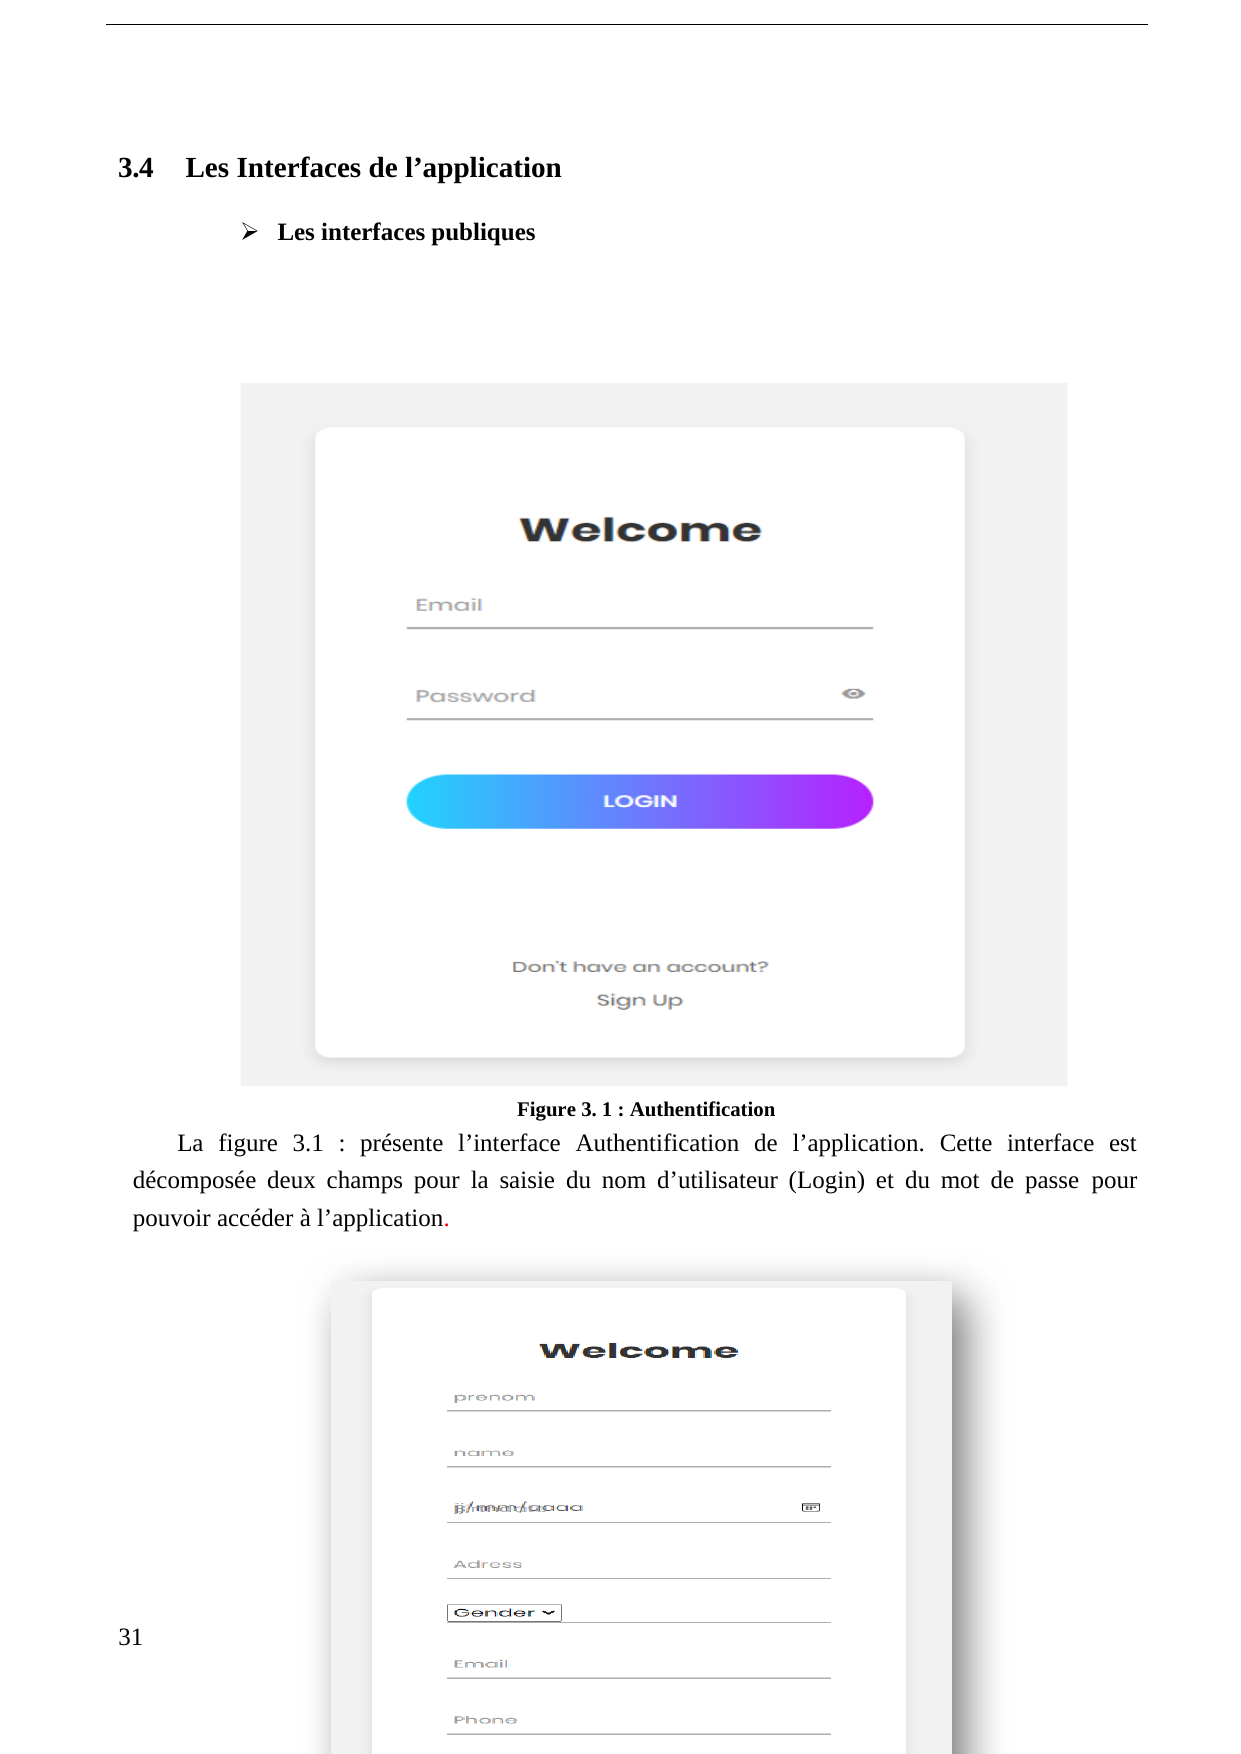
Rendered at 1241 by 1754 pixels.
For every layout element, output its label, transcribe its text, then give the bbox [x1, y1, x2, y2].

subtitle Les interfaces publiques [240, 217, 1148, 246]
text Figure 3. 1 : Authentification [313, 1084, 978, 1121]
picture [331, 1281, 952, 1754]
subtitle Les Interfaces de l’application [118, 150, 1148, 184]
text La figure 3.1 : présente l’interface Authentification de l’application. Cette interface est décomposée deux champs pour la saisie du nom d’utilisateur (Login) et du mot de passe pour pouvoir accéder à l’application. [133, 1128, 1137, 1231]
picture [239, 383, 1066, 1084]
